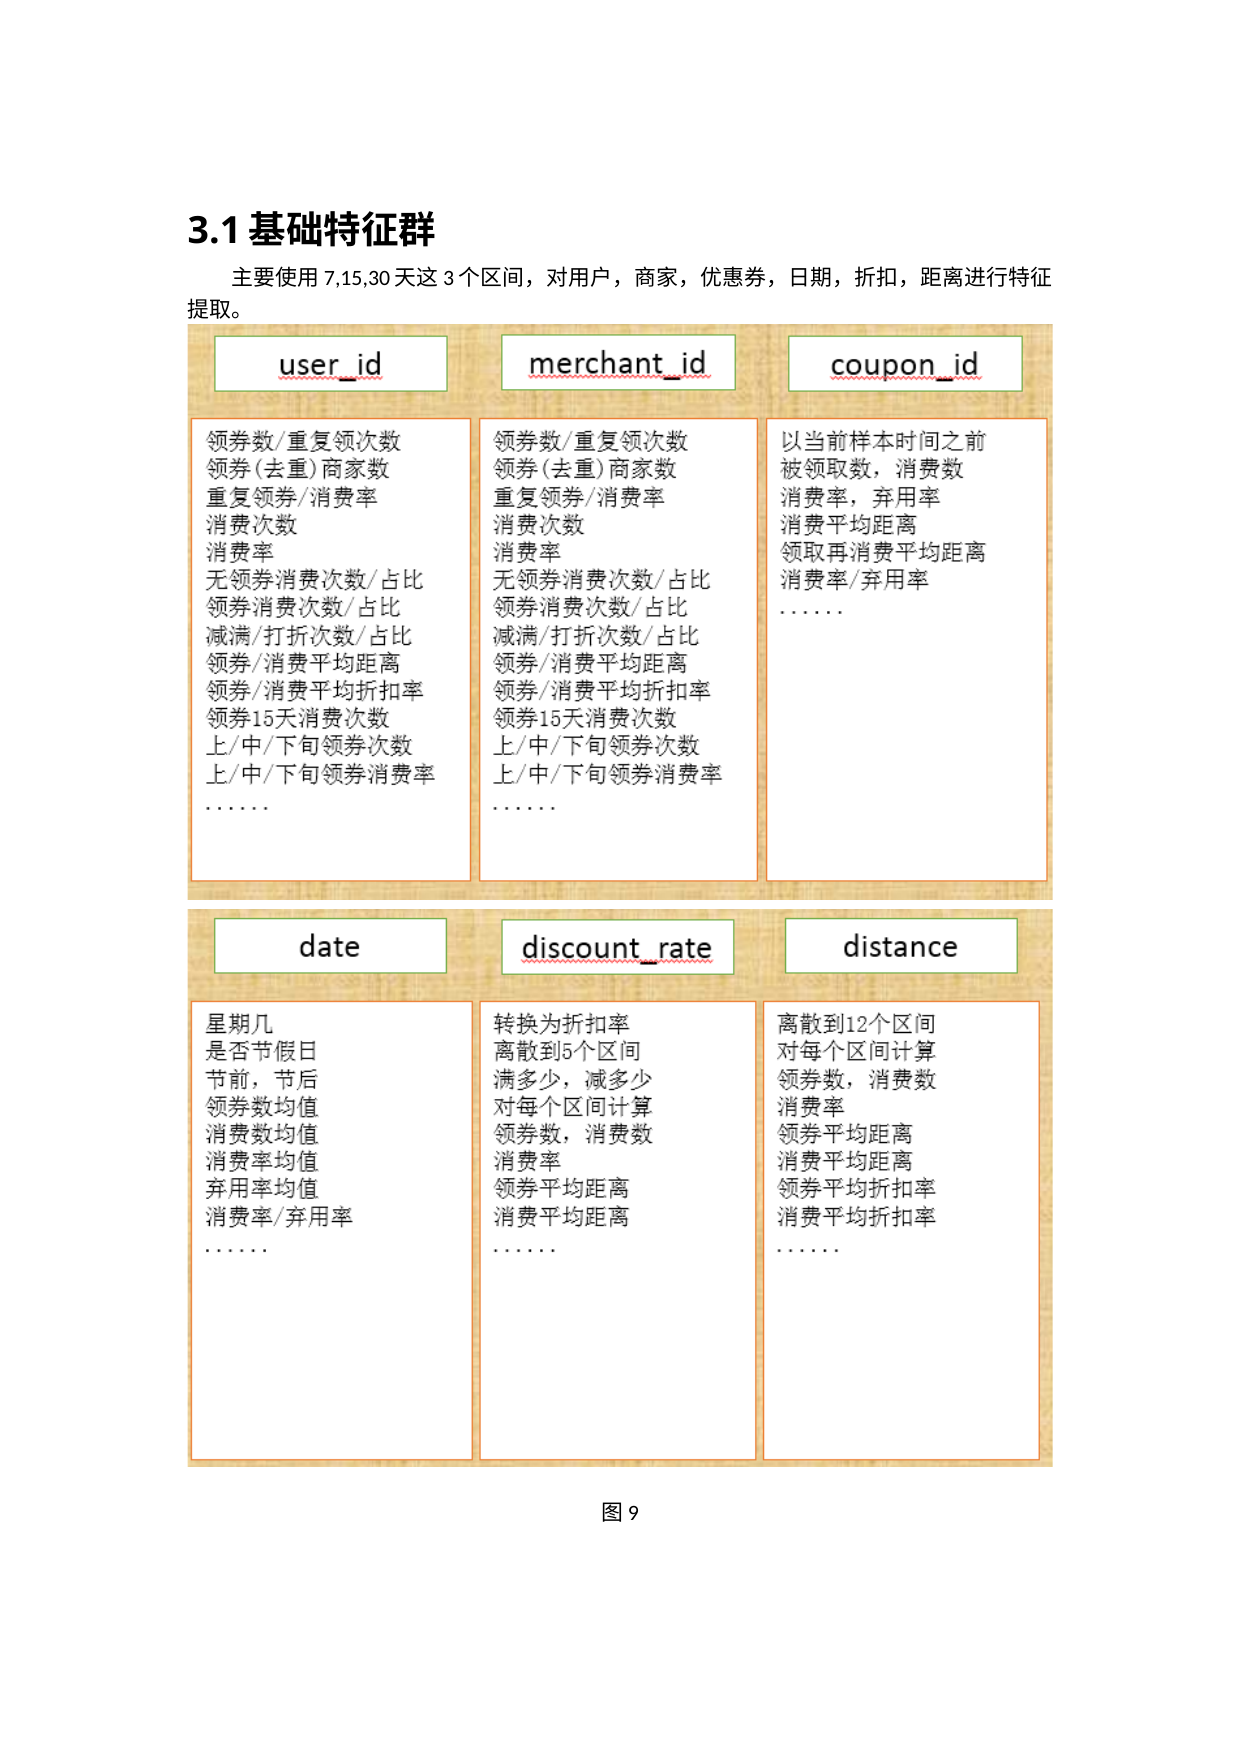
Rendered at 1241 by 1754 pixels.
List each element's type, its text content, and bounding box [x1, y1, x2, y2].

text 图9 [187, 1494, 1053, 1527]
picture [187, 324, 1053, 900]
text 3.1基础特征群 [187, 194, 1053, 259]
picture [187, 909, 1053, 1467]
text 主要使用7,15,30天这3个区间，对用户，商家，优惠券，日期，折扣，距离进行特征提取。 [187, 259, 1053, 324]
